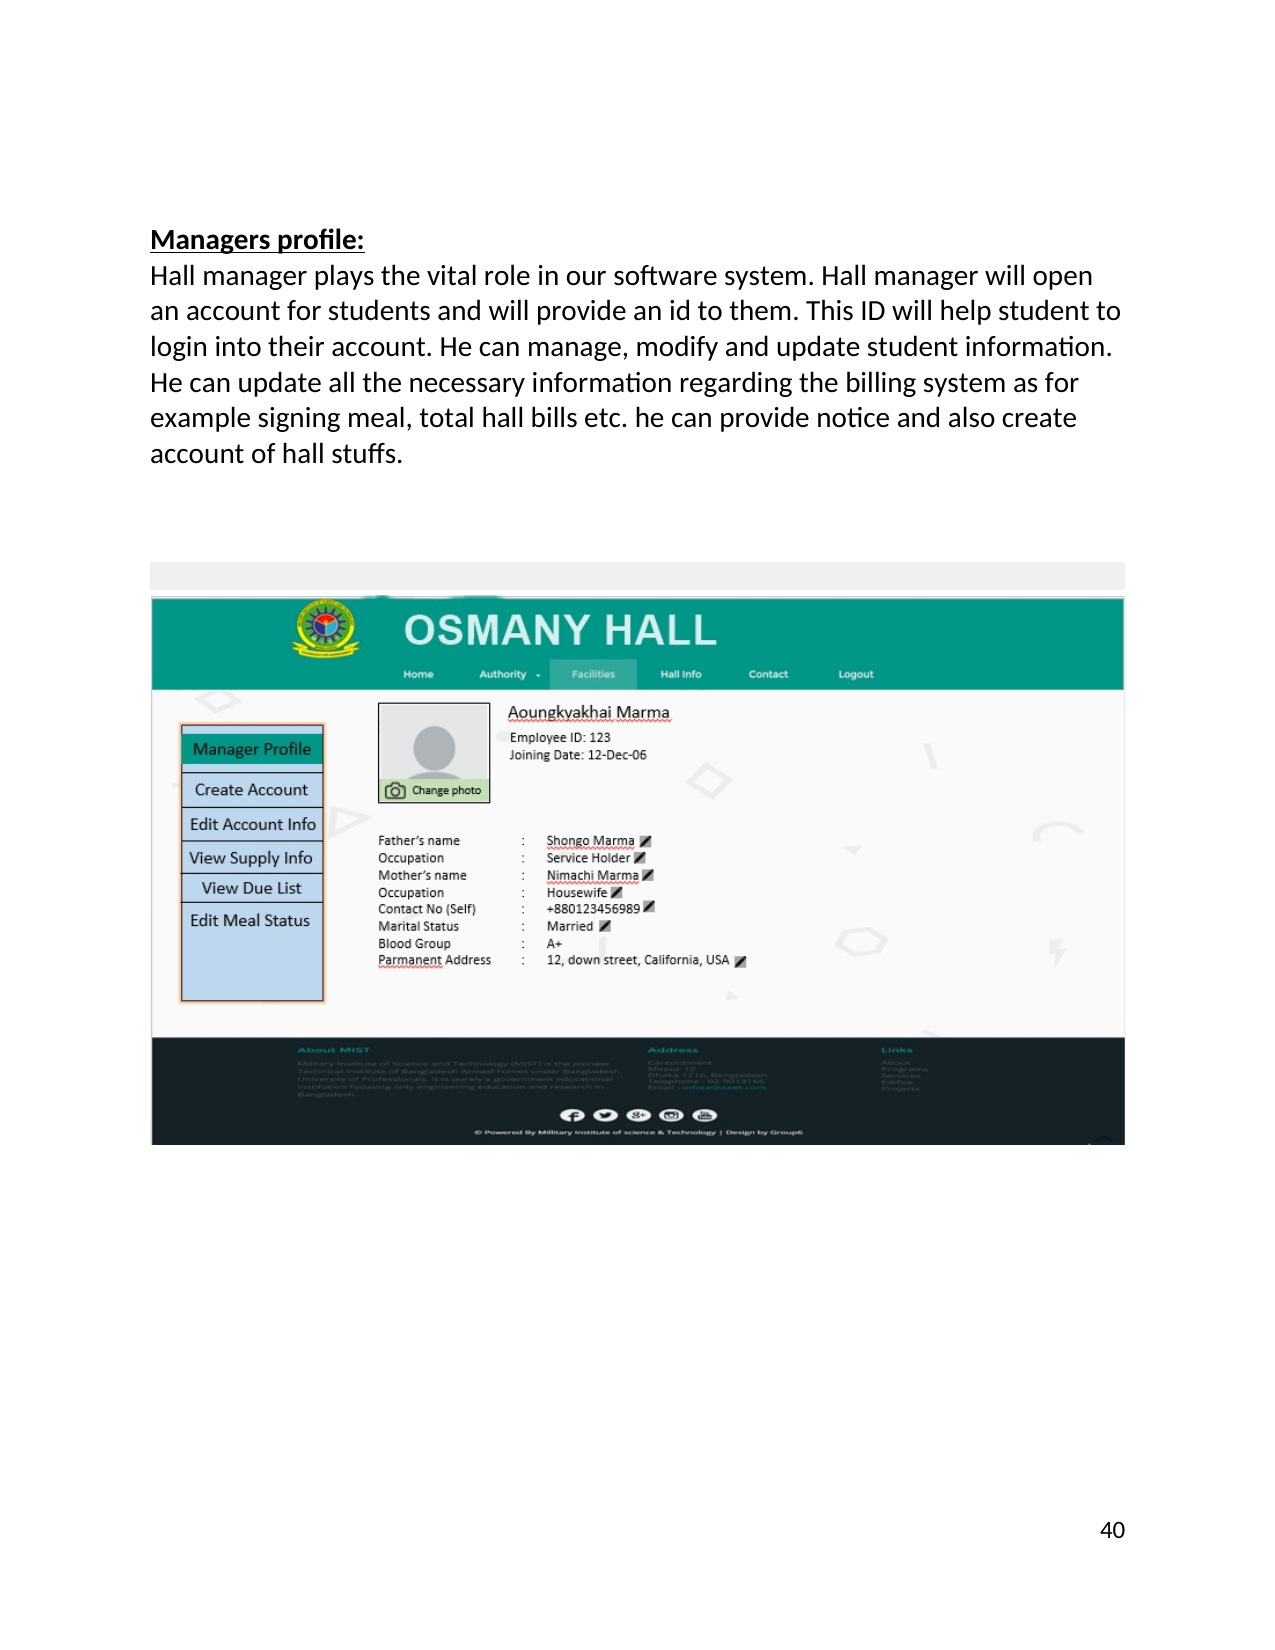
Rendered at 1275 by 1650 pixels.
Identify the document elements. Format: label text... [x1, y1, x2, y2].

picture [150, 595, 1125, 1145]
text Hall manager plays the vital role in our software system. Hall manager will open an account for students and will provide an id to them. This ID will help student to login into their account. He can manage, modify and update student information. He can update all the necessary information regarding the billing system as for example signing meal, total hall bills etc. he can provide notice and also create account of hall stuffs. [150, 257, 1125, 471]
text Managers profile: [150, 221, 1125, 257]
